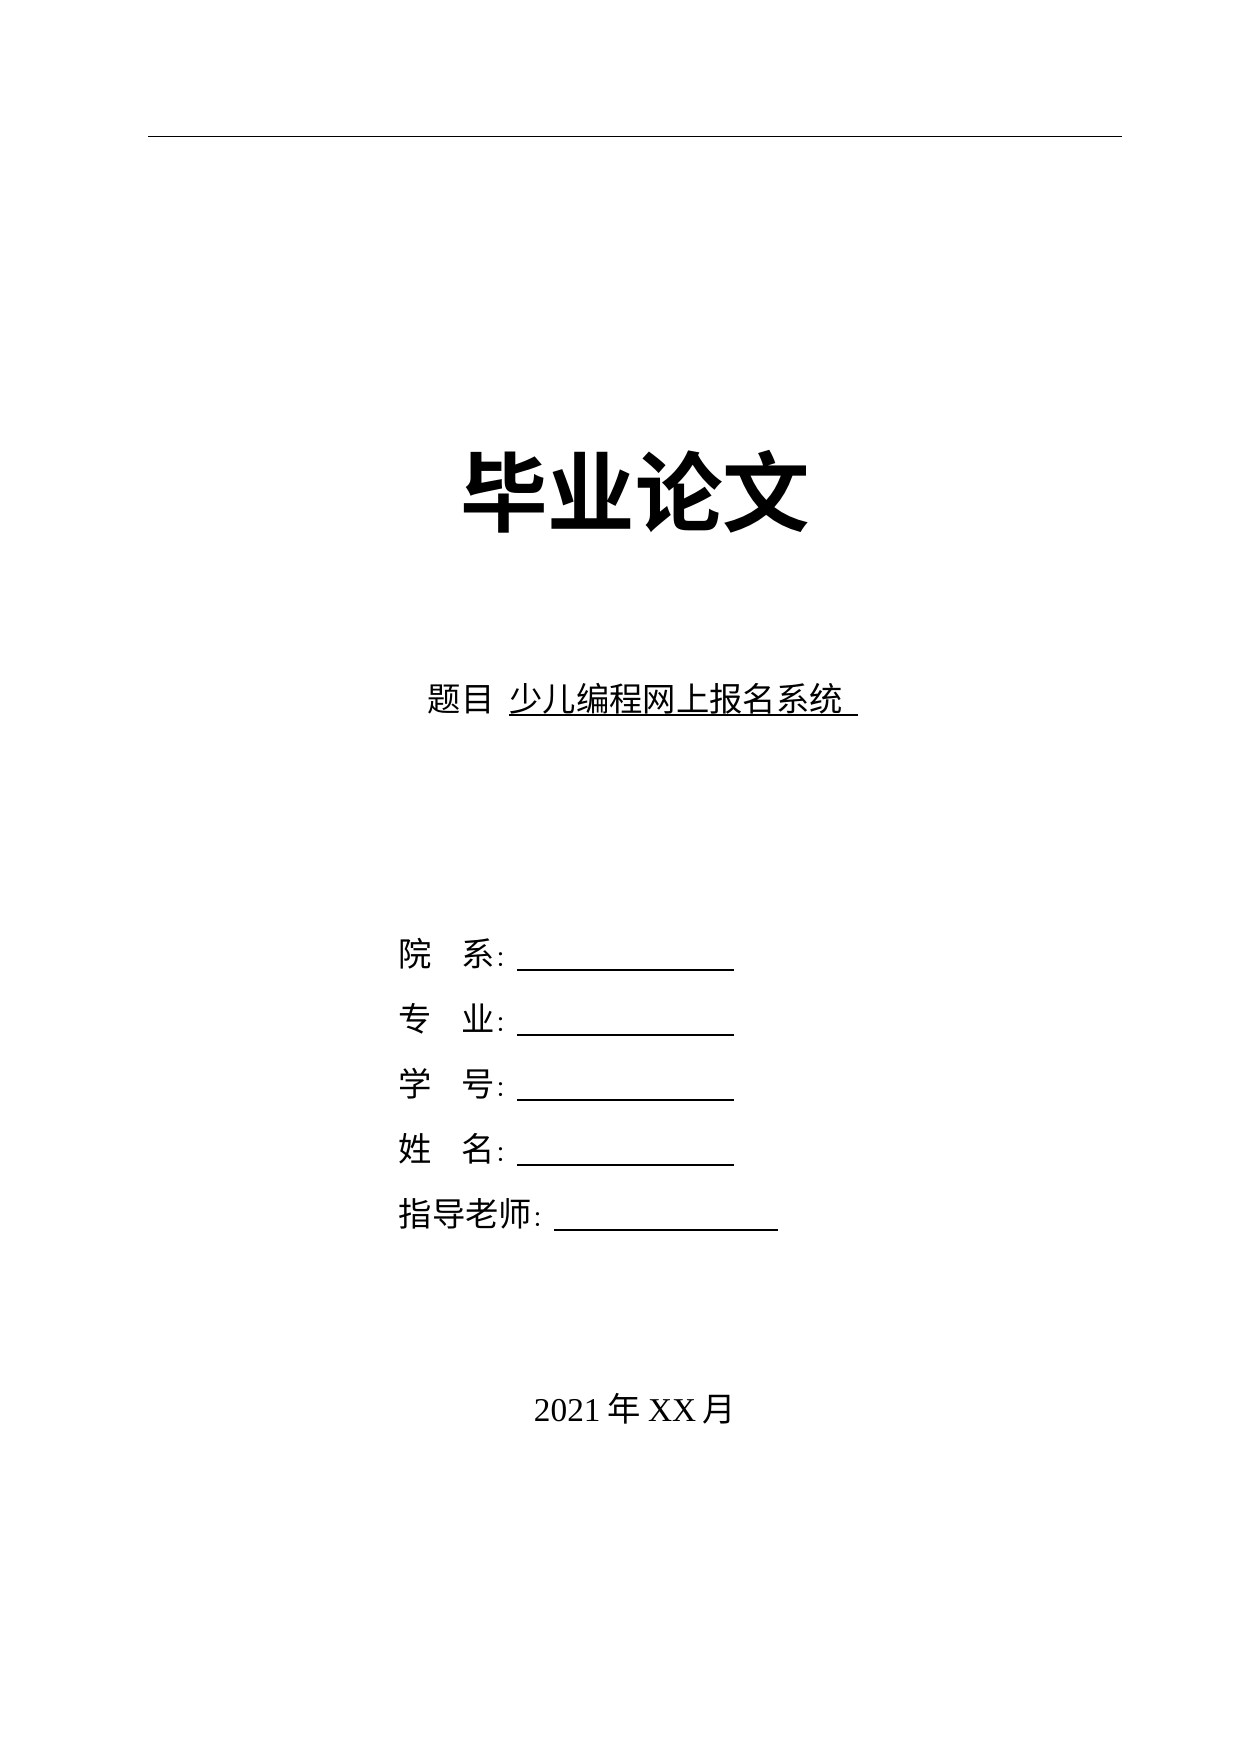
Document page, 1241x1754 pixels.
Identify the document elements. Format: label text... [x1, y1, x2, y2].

text 院 系： [148, 919, 1122, 984]
text 姓 名： [148, 1114, 1122, 1179]
text 专 业： [148, 984, 1122, 1049]
text 学 号： [148, 1049, 1122, 1114]
text 指导老师： [148, 1179, 1122, 1244]
text 题目 少儿编程网上报名系统 [148, 664, 1122, 729]
text 毕业论文 [148, 422, 1122, 552]
text 2021年 XX月 [148, 1374, 1122, 1439]
